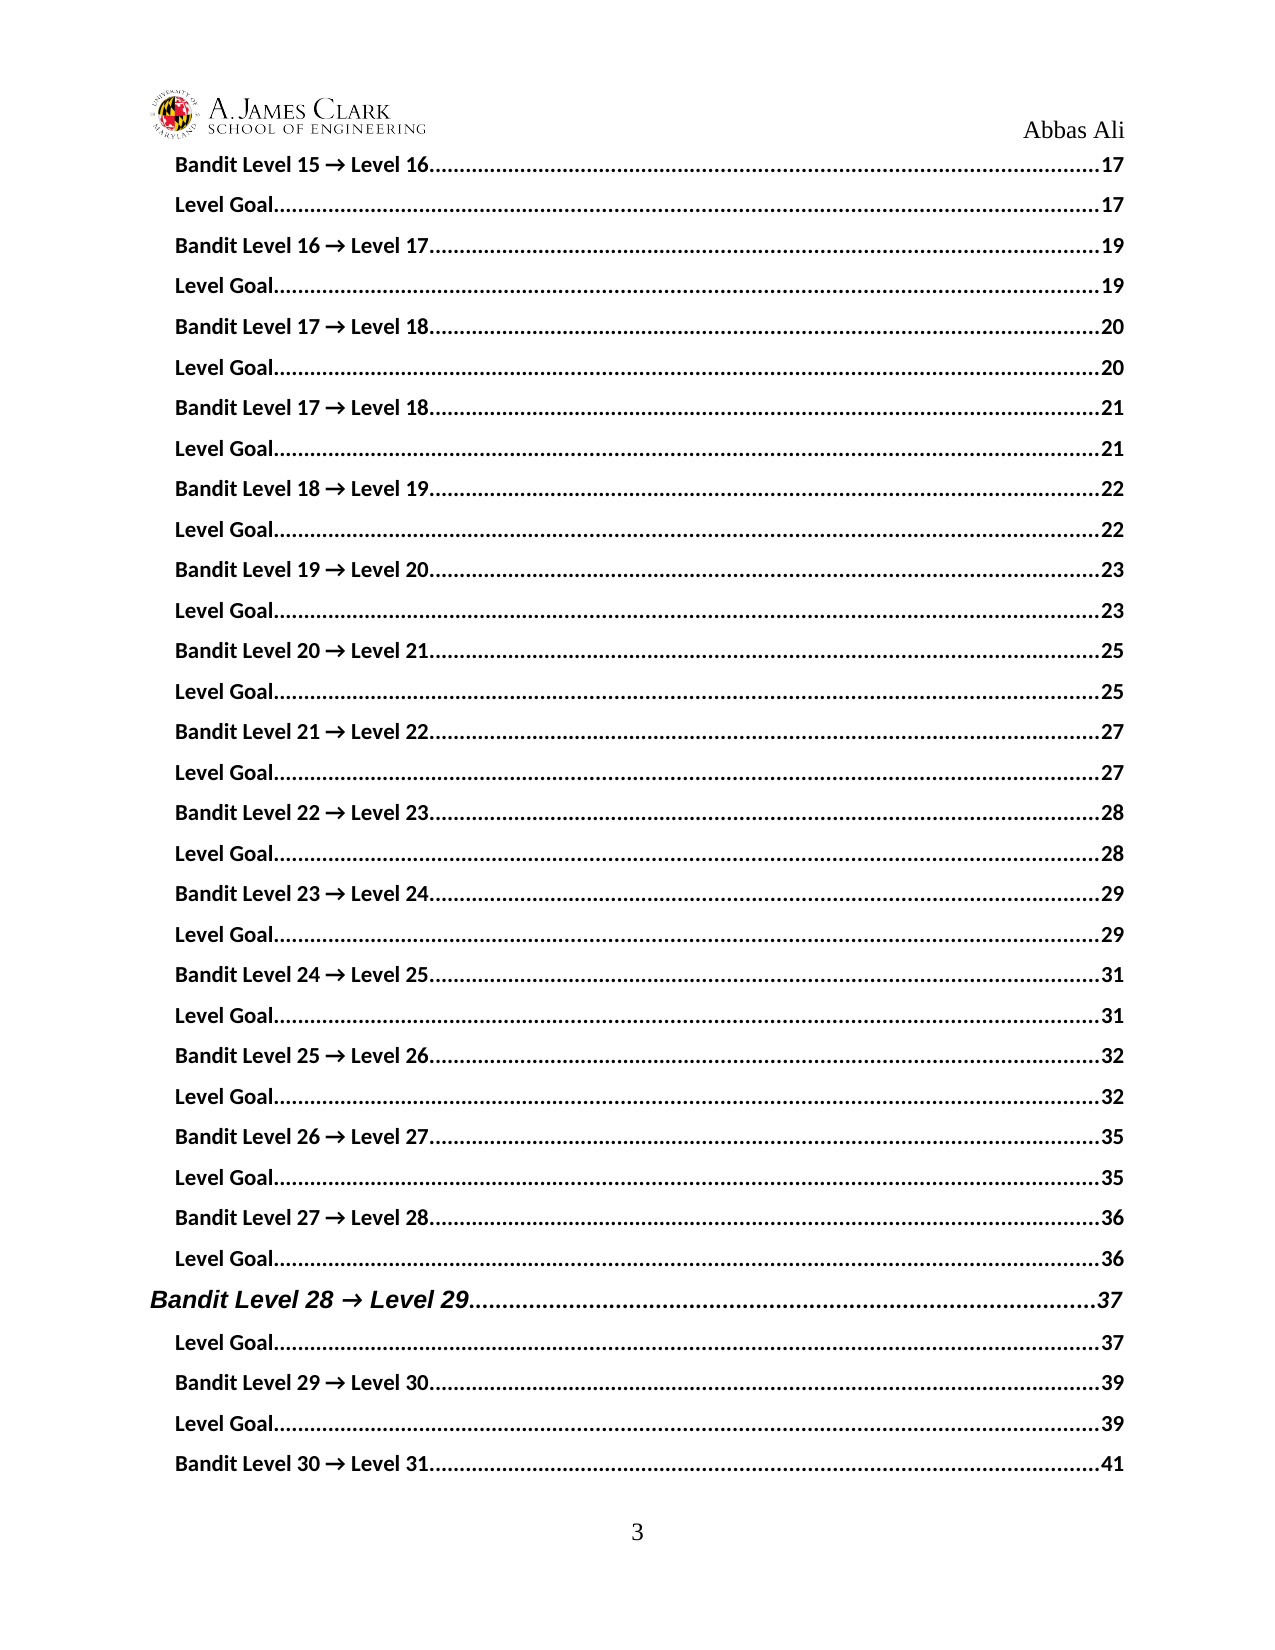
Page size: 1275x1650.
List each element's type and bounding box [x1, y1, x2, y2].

picture [150, 90, 426, 139]
